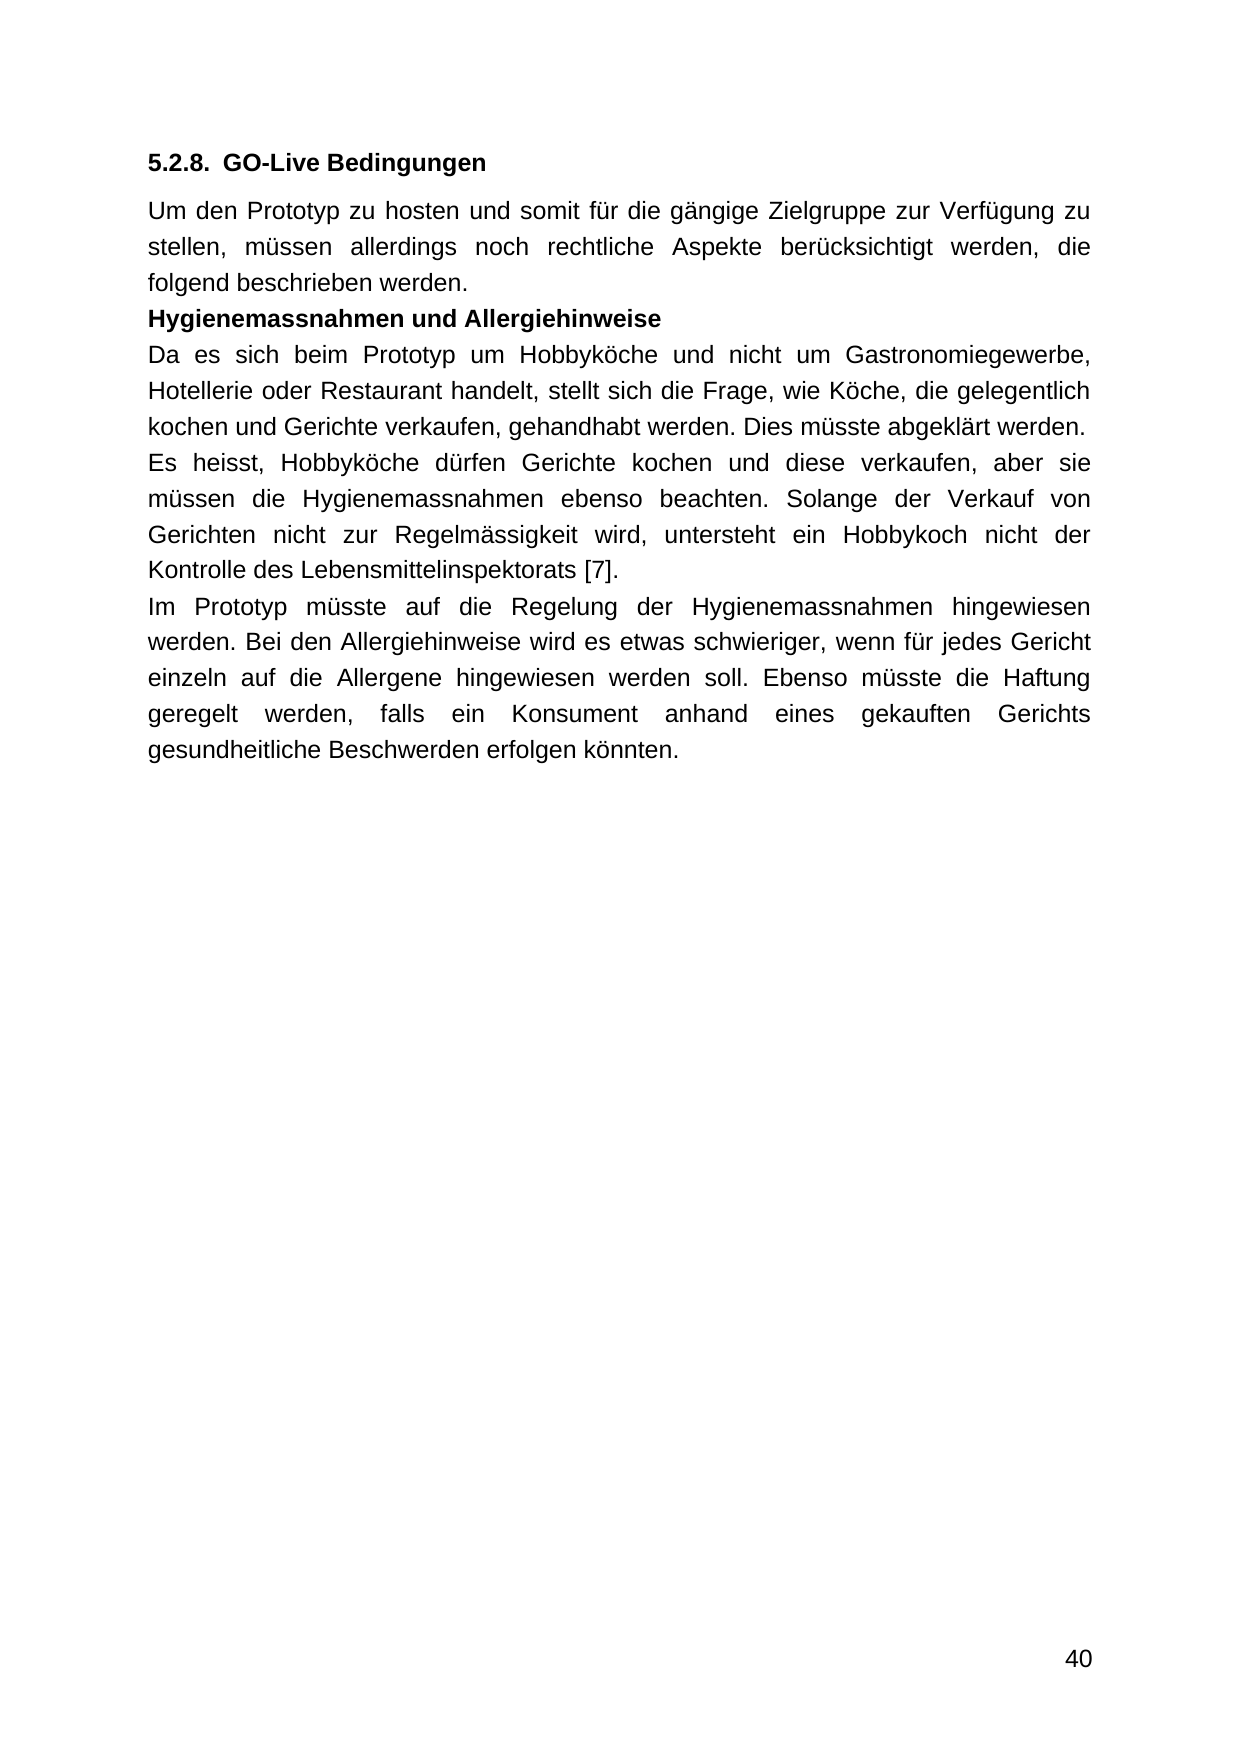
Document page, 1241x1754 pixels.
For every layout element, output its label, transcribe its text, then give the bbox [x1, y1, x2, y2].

subtitle GO-Live Bedingungen [148, 148, 1092, 176]
text Im Prototyp müsste auf die Regelung der Hygienemassnahmen hingewiesen werden. Bei den Allergiehinweise wird es etwas schwieriger, wenn für jedes Gericht einzeln auf die Allergene hingewiesen werden soll. Ebenso müsste die Haftung geregelt werden, falls ein Konsument anhand eines gekauften Gerichts gesundheitliche Beschwerden erfolgen könnten. [148, 591, 1092, 764]
text Da es sich beim Prototyp um Hobbyköche und nicht um Gastronomiegewerbe, Hotellerie oder Restaurant handelt, stellt sich die Frage, wie Köche, die gelegentlich kochen und Gerichte verkaufen, gehandhabt werden. Dies müsste abgeklärt werden. [148, 340, 1092, 441]
text Um den Prototyp zu hosten und somit für die gängige Zielgruppe zur Verfügung zu stellen, müssen allerdings noch rechtliche Aspekte berücksichtigt werden, die folgend beschrieben werden. [148, 196, 1092, 297]
text Hygienemassnahmen und Allergiehinweise [148, 304, 1092, 333]
text Es heisst, Hobbyköche dürfen Gerichte kochen und diese verkaufen, aber sie müssen die Hygienemassnahmen ebenso beachten. Solange der Verkauf von Gerichten nicht zur Regelmässigkeit wird, untersteht ein Hobbykoch nicht der Kontrolle des Lebensmittelinspektorats . [148, 448, 1092, 584]
